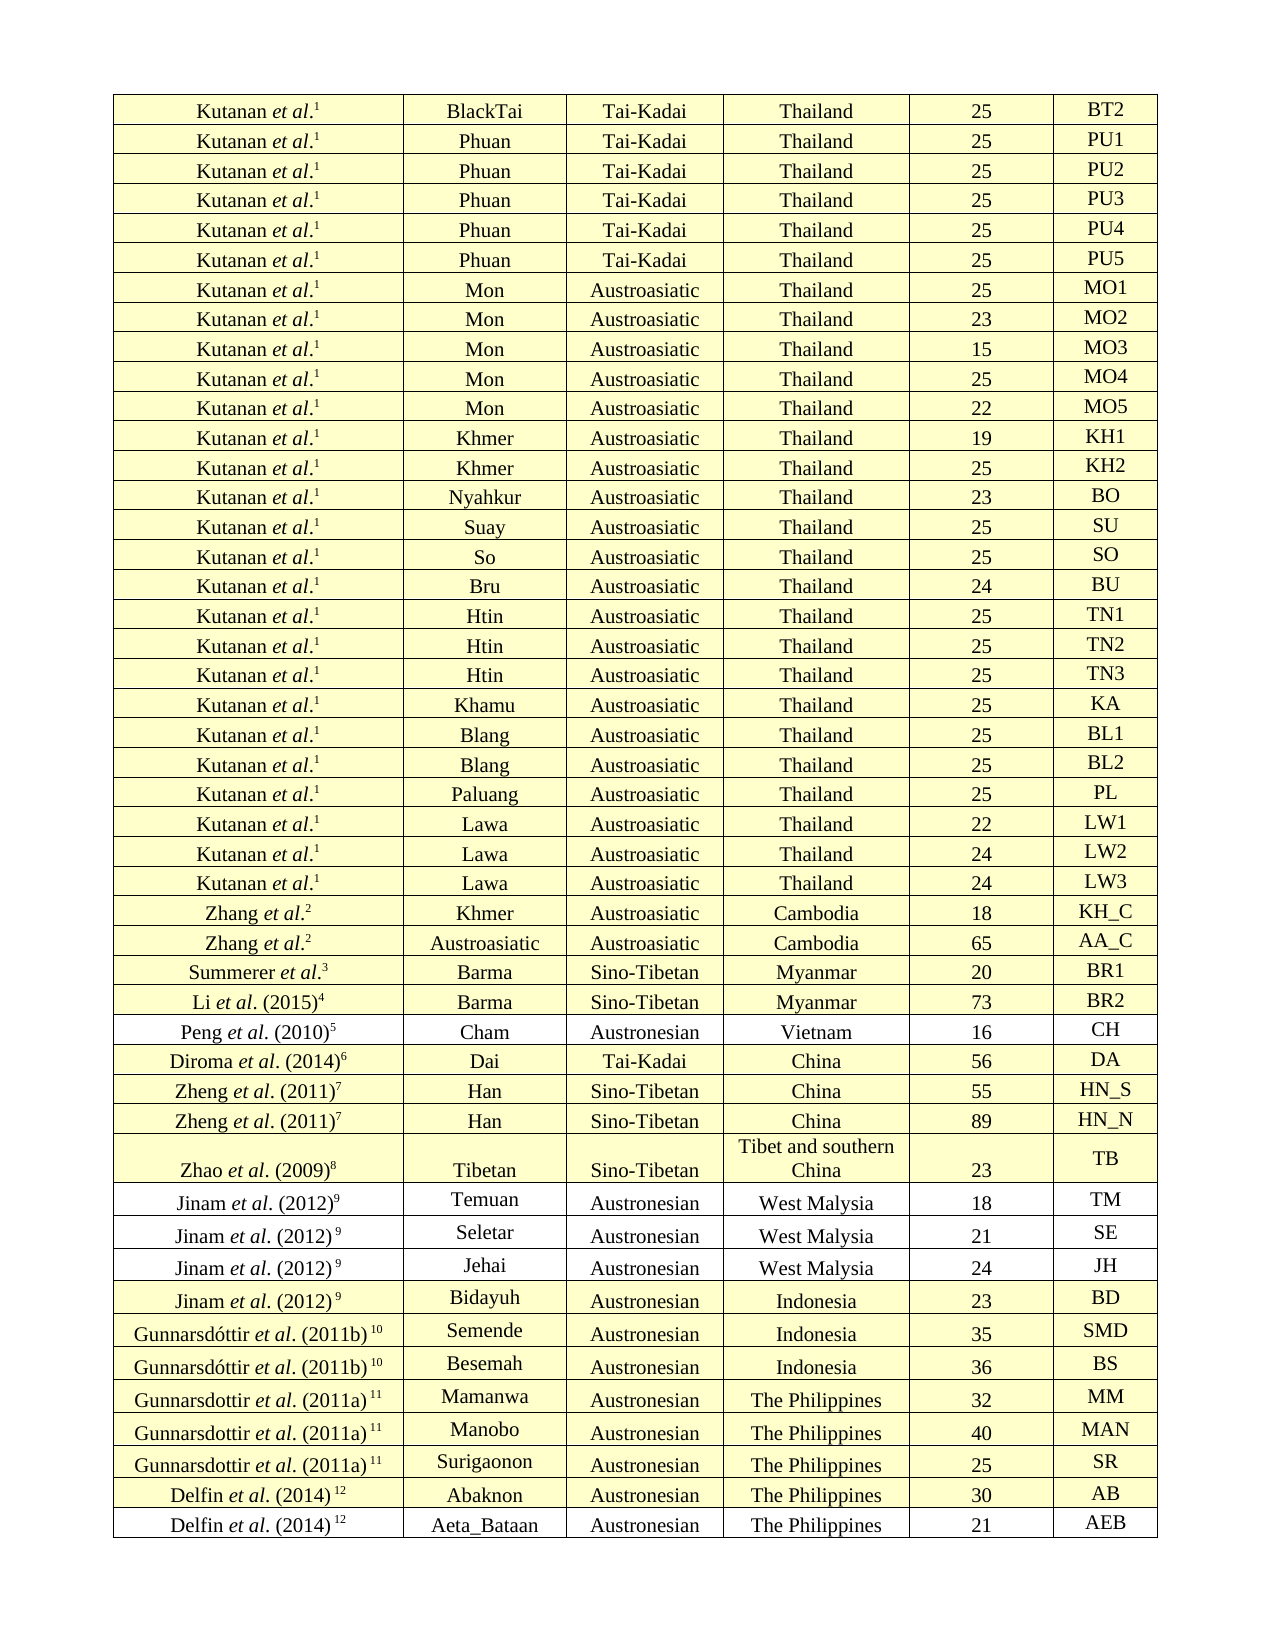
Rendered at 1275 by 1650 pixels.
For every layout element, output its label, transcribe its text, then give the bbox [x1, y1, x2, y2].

table_cell BD [1054, 1281, 1157, 1313]
table_cell Gunnarsdottir et al. (2011a) 11 [114, 1380, 403, 1412]
table_cell Austronesian [567, 1183, 723, 1215]
table_cell 25 [910, 362, 1053, 391]
table_cell Austronesian [567, 1413, 723, 1444]
table_cell BL2 [1054, 748, 1157, 777]
table_cell The Philippines [724, 1446, 909, 1477]
table_cell Barma [404, 956, 566, 984]
table_cell Nyahkur [404, 481, 566, 509]
table_cell Phuan [404, 243, 566, 272]
table_cell Thailand [724, 273, 909, 302]
table_cell Tai-Kadai [567, 243, 723, 272]
table_cell West Malysia [724, 1183, 909, 1215]
table_cell Htin [404, 659, 566, 687]
table_cell Summerer et al.3 [114, 956, 403, 984]
table_cell Tai-Kadai [567, 154, 723, 183]
table_cell The Philippines [724, 1508, 909, 1537]
table_cell MO5 [1054, 392, 1157, 420]
table_cell Mon [404, 362, 566, 391]
table_cell 25 [910, 659, 1053, 687]
table_cell Austroasiatic [567, 926, 723, 955]
table_cell Surigaonon [404, 1446, 566, 1477]
table_cell Austronesian [567, 1216, 723, 1248]
table_cell Kutanan et al.1 [114, 214, 403, 242]
table_cell MO3 [1054, 332, 1157, 361]
table_cell Vietnam [724, 1015, 909, 1044]
table_cell Myanmar [724, 956, 909, 984]
table_cell LW2 [1054, 837, 1157, 866]
table_cell Tibet and southern China [724, 1134, 909, 1182]
table_cell 40 [910, 1413, 1053, 1444]
table_cell SE [1054, 1216, 1157, 1248]
table_cell 89 [910, 1104, 1053, 1133]
table_cell Phuan [404, 184, 566, 212]
table_cell KH2 [1054, 451, 1157, 480]
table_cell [114, 1508, 403, 1537]
table_cell 24 [910, 1249, 1053, 1280]
table_cell 35 [910, 1314, 1053, 1346]
table_cell 18 [910, 896, 1053, 925]
table_cell PU1 [1054, 125, 1157, 153]
table_cell Besemah [404, 1347, 566, 1379]
table_cell Indonesia [724, 1347, 909, 1379]
table_cell Austroasiatic [567, 392, 723, 420]
table_cell Thailand [724, 659, 909, 687]
table_cell HN_S [1054, 1075, 1157, 1103]
table_cell The Philippines [724, 1478, 909, 1507]
table_cell Manobo [404, 1413, 566, 1444]
table_cell MO4 [1054, 362, 1157, 391]
table_cell Gunnarsdottir et al. (2011a) 11 [114, 1446, 403, 1477]
table_cell 73 [910, 985, 1053, 1014]
table_cell Kutanan et al.1 [114, 362, 403, 391]
table_cell Mon [404, 303, 566, 331]
table_cell Tai-Kadai [567, 214, 723, 242]
table_cell SU [1054, 510, 1157, 539]
table_cell SR [1054, 1446, 1157, 1477]
table_cell Khmer [404, 896, 566, 925]
table_cell 25 [910, 748, 1053, 777]
table_cell Kutanan et al.1 [114, 95, 403, 123]
table_cell West Malysia [724, 1216, 909, 1248]
table_cell KH1 [1054, 421, 1157, 450]
table_cell Thailand [724, 540, 909, 569]
table_cell 25 [910, 1446, 1053, 1477]
table_cell Phuan [404, 125, 566, 153]
table_cell Blang [404, 718, 566, 747]
table_cell Kutanan et al.1 [114, 867, 403, 895]
table_cell 24 [910, 867, 1053, 895]
table_cell MO2 [1054, 303, 1157, 331]
table_cell Peng et al. (2010)5 [114, 1015, 403, 1044]
table_cell TB [1054, 1134, 1157, 1182]
table_cell Aeta_Bataan [404, 1508, 566, 1537]
table_cell Khmer [404, 451, 566, 480]
table_cell BT2 [1054, 95, 1157, 123]
table_cell Semende [404, 1314, 566, 1346]
table_cell 20 [910, 956, 1053, 984]
table_cell Kutanan et al.1 [114, 629, 403, 658]
table_cell Gunnarsdóttir et al. (2011b) 10 [114, 1314, 403, 1346]
table_cell Austroasiatic [567, 689, 723, 717]
table_cell Kutanan et al.1 [114, 718, 403, 747]
table_cell TN2 [1054, 629, 1157, 658]
table_cell BR1 [1054, 956, 1157, 984]
table_cell Austronesian [567, 1249, 723, 1280]
table_cell Cambodia [724, 926, 909, 955]
table_cell SMD [1054, 1314, 1157, 1346]
table_cell Zhao et al. (2009)8 [114, 1134, 403, 1182]
table_cell LW3 [1054, 867, 1157, 895]
table_cell Thailand [724, 451, 909, 480]
table_cell 22 [910, 392, 1053, 420]
table_cell Cambodia [724, 896, 909, 925]
table_cell Thailand [724, 243, 909, 272]
table_cell Htin [404, 629, 566, 658]
table_cell PL [1054, 778, 1157, 806]
table_cell 25 [910, 184, 1053, 212]
table_cell Austroasiatic [567, 510, 723, 539]
table_cell Kutanan et al.1 [114, 481, 403, 509]
table_cell Sino-Tibetan [567, 956, 723, 984]
table_cell China [724, 1045, 909, 1073]
table_cell Thailand [724, 154, 909, 183]
table_cell Sino-Tibetan [567, 1075, 723, 1103]
table_cell 56 [910, 1045, 1053, 1073]
table_cell 36 [910, 1347, 1053, 1379]
table_cell Zhang et al.2 [114, 926, 403, 955]
table_cell MO1 [1054, 273, 1157, 302]
table_cell Kutanan et al.1 [114, 421, 403, 450]
table_cell Thailand [724, 867, 909, 895]
table_cell So [404, 540, 566, 569]
table_cell Thailand [724, 807, 909, 836]
table_cell Thailand [724, 303, 909, 331]
table_cell Thailand [724, 421, 909, 450]
table_cell Kutanan et al.1 [114, 540, 403, 569]
table_cell Khamu [404, 689, 566, 717]
table_cell Diroma et al. (2014)6 [114, 1045, 403, 1073]
table_cell Kutanan et al.1 [114, 154, 403, 183]
table_cell PU2 [1054, 154, 1157, 183]
table_cell 23 [910, 1281, 1053, 1313]
table_cell 25 [910, 243, 1053, 272]
table_cell Thailand [724, 600, 909, 628]
table_cell Zheng et al. (2011)7 [114, 1075, 403, 1103]
table_cell Thailand [724, 392, 909, 420]
table_cell Lawa [404, 807, 566, 836]
table_cell Tibetan [404, 1134, 566, 1182]
table_cell 25 [910, 778, 1053, 806]
table_cell Bru [404, 570, 566, 598]
table_cell Austroasiatic [567, 600, 723, 628]
table_cell Austroasiatic [567, 273, 723, 302]
table_cell Mamanwa [404, 1380, 566, 1412]
table_cell Cham [404, 1015, 566, 1044]
table_cell Austronesian [567, 1380, 723, 1412]
table_cell Tai-Kadai [567, 1045, 723, 1073]
table_cell 23 [910, 481, 1053, 509]
table_cell Thailand [724, 510, 909, 539]
table_cell 25 [910, 718, 1053, 747]
table_cell Blang [404, 748, 566, 777]
table_cell 30 [910, 1478, 1053, 1507]
table_cell Myanmar [724, 985, 909, 1014]
table_cell Kutanan et al.1 [114, 778, 403, 806]
table_cell Bidayuh [404, 1281, 566, 1313]
table_cell Thailand [724, 362, 909, 391]
table_cell 21 [910, 1508, 1053, 1537]
table_cell Lawa [404, 837, 566, 866]
table_cell TM [1054, 1183, 1157, 1215]
table_cell Austroasiatic [567, 629, 723, 658]
table_cell CH [1054, 1015, 1157, 1044]
table_cell Thailand [724, 481, 909, 509]
table_cell 25 [910, 154, 1053, 183]
table_cell AEB [1054, 1508, 1157, 1537]
table_cell Zhang et al.2 [114, 896, 403, 925]
table_cell DA [1054, 1045, 1157, 1073]
table_cell Austronesian [567, 1281, 723, 1313]
table_cell 25 [910, 629, 1053, 658]
table_cell 25 [910, 510, 1053, 539]
table_cell Suay [404, 510, 566, 539]
table_cell Thailand [724, 629, 909, 658]
table_cell Indonesia [724, 1281, 909, 1313]
table_cell Thailand [724, 718, 909, 747]
table_cell Jinam et al. (2012) 9 [114, 1216, 403, 1248]
table_cell Kutanan et al.1 [114, 125, 403, 153]
table_cell Austronesian [567, 1347, 723, 1379]
table_cell Tai-Kadai [567, 125, 723, 153]
table_cell Mon [404, 332, 566, 361]
table_cell Gunnarsdóttir et al. (2011b) 10 [114, 1347, 403, 1379]
table_cell 25 [910, 214, 1053, 242]
table_cell Jinam et al. (2012)9 [114, 1183, 403, 1215]
table_cell Austroasiatic [567, 540, 723, 569]
table_cell Thailand [724, 332, 909, 361]
table_cell BS [1054, 1347, 1157, 1379]
table_cell Jinam et al. (2012) 9 [114, 1249, 403, 1280]
table_cell 22 [910, 807, 1053, 836]
table_cell Austroasiatic [404, 926, 566, 955]
table_cell Tai-Kadai [567, 184, 723, 212]
table_cell TN1 [1054, 600, 1157, 628]
table_cell Kutanan et al.1 [114, 807, 403, 836]
table_cell Austroasiatic [567, 332, 723, 361]
table_cell Abaknon [404, 1478, 566, 1507]
table_cell Thailand [724, 184, 909, 212]
table_cell KH_C [1054, 896, 1157, 925]
table_cell Seletar [404, 1216, 566, 1248]
table_cell BU [1054, 570, 1157, 598]
table_cell 65 [910, 926, 1053, 955]
table_cell Sino-Tibetan [567, 985, 723, 1014]
table_cell 21 [910, 1216, 1053, 1248]
table_cell Kutanan et al.1 [114, 837, 403, 866]
table_cell Thailand [724, 95, 909, 123]
table_cell 24 [910, 570, 1053, 598]
table_cell Austroasiatic [567, 867, 723, 895]
table_cell 18 [910, 1183, 1053, 1215]
table_cell Austroasiatic [567, 807, 723, 836]
table_cell 25 [910, 125, 1053, 153]
table_cell West Malysia [724, 1249, 909, 1280]
table_cell MAN [1054, 1413, 1157, 1444]
table_cell PU4 [1054, 214, 1157, 242]
table_cell Paluang [404, 778, 566, 806]
table_cell Dai [404, 1045, 566, 1073]
table_cell Zheng et al. (2011)7 [114, 1104, 403, 1133]
table_cell Austroasiatic [567, 659, 723, 687]
table_cell Gunnarsdottir et al. (2011a) 11 [114, 1413, 403, 1444]
table_cell 55 [910, 1075, 1053, 1103]
table_cell PU3 [1054, 184, 1157, 212]
table_cell 19 [910, 421, 1053, 450]
table_cell BlackTai [404, 95, 566, 123]
table_cell Kutanan et al.1 [114, 184, 403, 212]
table_cell Kutanan et al.1 [114, 600, 403, 628]
table_cell PU5 [1054, 243, 1157, 272]
table_cell AB [1054, 1478, 1157, 1507]
table_cell 15 [910, 332, 1053, 361]
table_cell 25 [910, 689, 1053, 717]
table_cell MM [1054, 1380, 1157, 1412]
table_cell Li et al. (2015)4 [114, 985, 403, 1014]
table_cell Sino-Tibetan [567, 1134, 723, 1182]
table_cell The Philippines [724, 1380, 909, 1412]
table_cell 24 [910, 837, 1053, 866]
table_cell Jehai [404, 1249, 566, 1280]
table_cell 25 [910, 95, 1053, 123]
table_cell Thailand [724, 837, 909, 866]
table_cell JH [1054, 1249, 1157, 1280]
table_cell BO [1054, 481, 1157, 509]
table_cell Austroasiatic [567, 748, 723, 777]
table_cell TN3 [1054, 659, 1157, 687]
table_cell Kutanan et al.1 [114, 332, 403, 361]
table_cell Temuan [404, 1183, 566, 1215]
table_cell Austroasiatic [567, 778, 723, 806]
table_cell Barma [404, 985, 566, 1014]
table_cell KA [1054, 689, 1157, 717]
table_cell 23 [910, 1134, 1053, 1182]
table_cell Kutanan et al.1 [114, 451, 403, 480]
table_cell HN_N [1054, 1104, 1157, 1133]
table_cell BR2 [1054, 985, 1157, 1014]
table_cell Kutanan et al.1 [114, 303, 403, 331]
table_cell Mon [404, 392, 566, 420]
table_cell SO [1054, 540, 1157, 569]
table_cell Kutanan et al.1 [114, 689, 403, 717]
table_cell Kutanan et al.1 [114, 748, 403, 777]
table_cell Thailand [724, 689, 909, 717]
table_cell Austronesian [567, 1508, 723, 1537]
table_cell Phuan [404, 154, 566, 183]
table_cell Indonesia [724, 1314, 909, 1346]
table_cell Han [404, 1104, 566, 1133]
table_cell Lawa [404, 867, 566, 895]
table_cell AA_C [1054, 926, 1157, 955]
table_cell Sino-Tibetan [567, 1104, 723, 1133]
table_cell Austronesian [567, 1015, 723, 1044]
table_cell Kutanan et al.1 [114, 243, 403, 272]
table_cell Austroasiatic [567, 837, 723, 866]
table_cell Phuan [404, 214, 566, 242]
table_cell Khmer [404, 421, 566, 450]
table_cell Austronesian [567, 1446, 723, 1477]
table_cell Thailand [724, 214, 909, 242]
table_cell China [724, 1075, 909, 1103]
table_cell Kutanan et al.1 [114, 659, 403, 687]
table_cell Mon [404, 273, 566, 302]
table_cell Austroasiatic [567, 362, 723, 391]
table_cell Tai-Kadai [567, 95, 723, 123]
table_cell Austroasiatic [567, 481, 723, 509]
table_cell The Philippines [724, 1413, 909, 1444]
table_cell Thailand [724, 570, 909, 598]
table_cell Austronesian [567, 1314, 723, 1346]
table_cell Thailand [724, 748, 909, 777]
table_cell 25 [910, 600, 1053, 628]
table_cell Thailand [724, 778, 909, 806]
table_cell BL1 [1054, 718, 1157, 747]
table_cell Austroasiatic [567, 718, 723, 747]
table_cell Thailand [724, 125, 909, 153]
table_cell Delfin et al. (2014) 12 [114, 1478, 403, 1507]
table_cell LW1 [1054, 807, 1157, 836]
table_cell 25 [910, 273, 1053, 302]
table_cell 25 [910, 451, 1053, 480]
table_cell Austronesian [567, 1478, 723, 1507]
table_cell Austroasiatic [567, 303, 723, 331]
table_cell Austroasiatic [567, 896, 723, 925]
table_cell Austroasiatic [567, 451, 723, 480]
table_cell China [724, 1104, 909, 1133]
table_cell Han [404, 1075, 566, 1103]
table_cell 16 [910, 1015, 1053, 1044]
table_cell 23 [910, 303, 1053, 331]
table_cell Jinam et al. (2012) 9 [114, 1281, 403, 1313]
table_cell 25 [910, 540, 1053, 569]
table_cell Austroasiatic [567, 421, 723, 450]
table_cell Htin [404, 600, 566, 628]
table_cell Kutanan et al.1 [114, 392, 403, 420]
table_cell 32 [910, 1380, 1053, 1412]
table_cell Kutanan et al.1 [114, 570, 403, 598]
table_cell Kutanan et al.1 [114, 273, 403, 302]
table_cell Austroasiatic [567, 570, 723, 598]
table_cell Kutanan et al.1 [114, 510, 403, 539]
